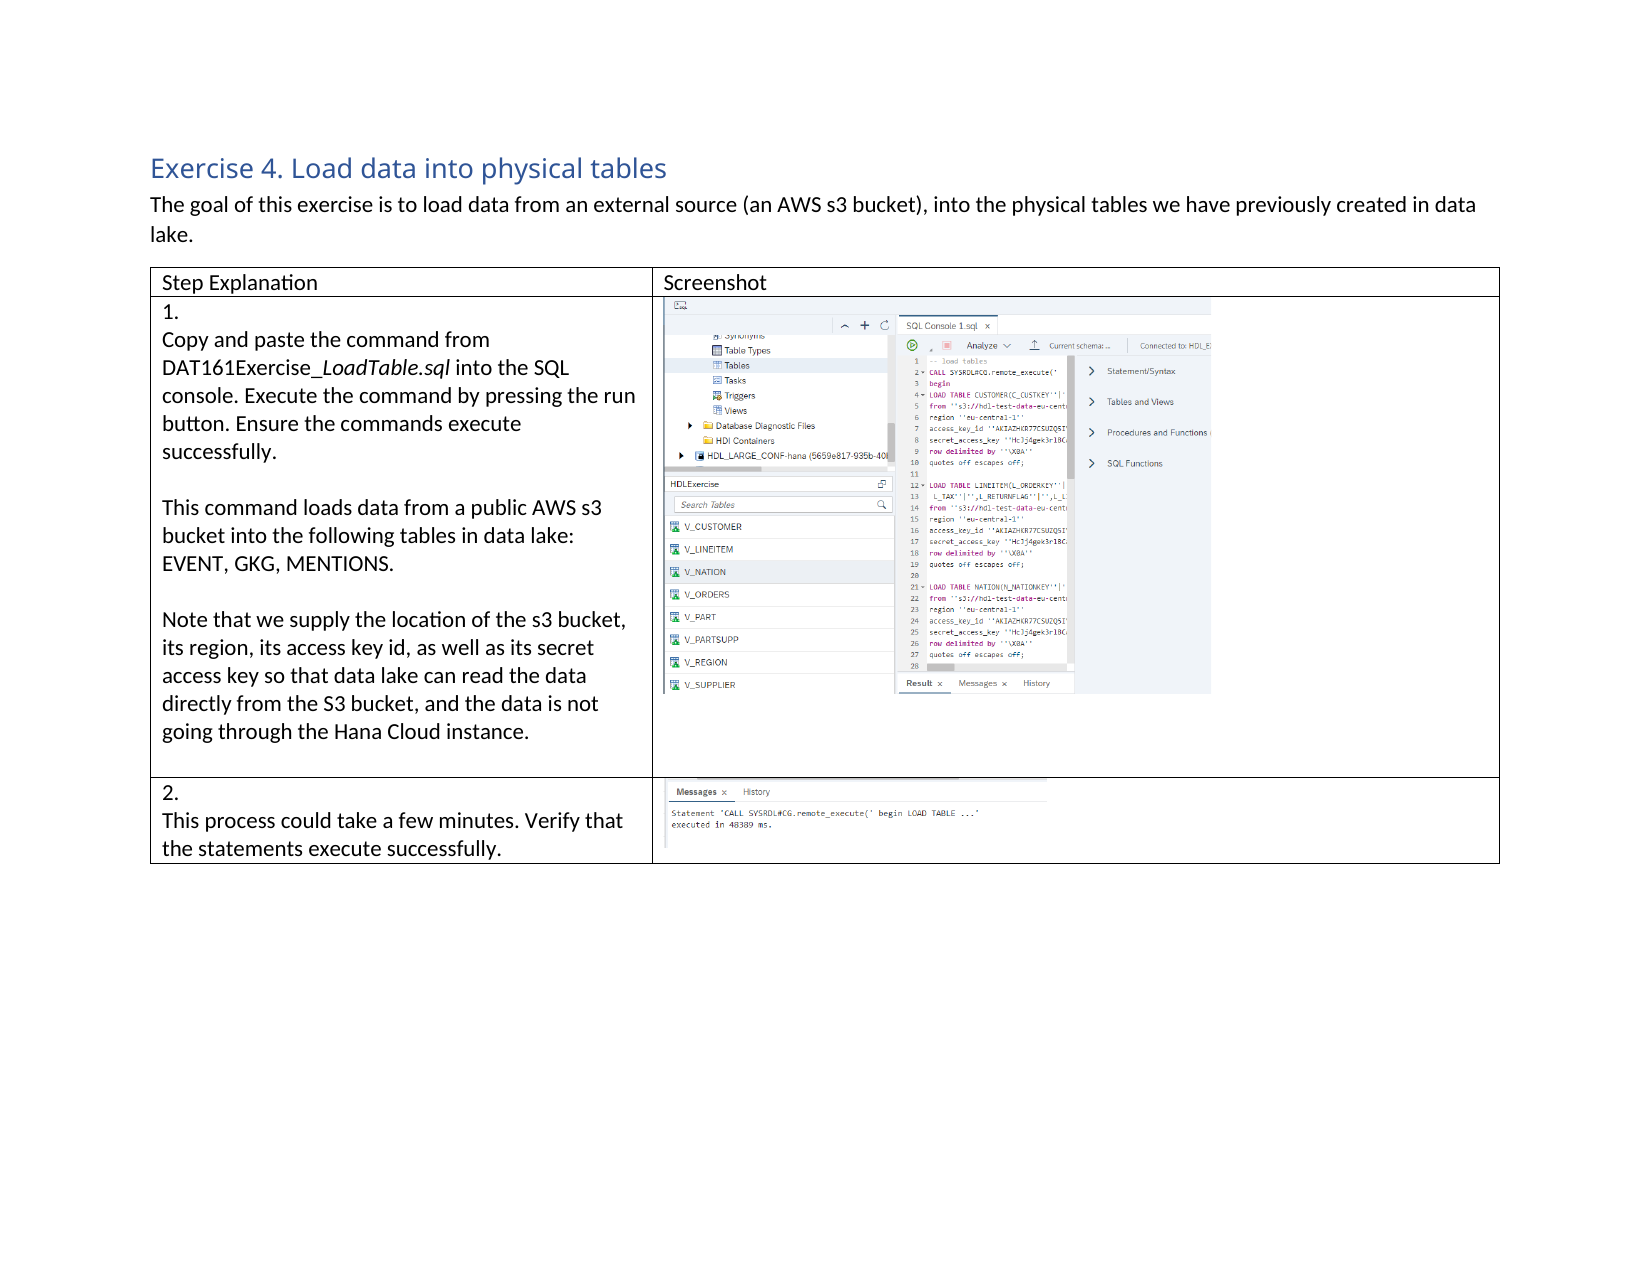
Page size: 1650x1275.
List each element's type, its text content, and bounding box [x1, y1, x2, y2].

picture [663, 297, 1212, 694]
picture [663, 778, 1047, 848]
table_cell [653, 297, 1499, 777]
table_cell [653, 778, 1499, 862]
table_cell 1. Copy and paste the command from DAT161Exercise_LoadTable.sql into the SQL console. Execute the command by pressing the run button. Ensure the commands execute successfully. This command loads data from a public AWS s3 bucket into the following tables in data lake: EVENT, GKG, MENTIONS. Note that we supply the location of the s3 bucket, its region, its access key id, as well as its secret access key so that data lake can read the data directly from the S3 bucket, and the data is not going through the Hana Cloud instance. [151, 297, 652, 777]
table_cell 2. This process could take a few minutes. Verify that the statements execute successfully. [151, 778, 652, 862]
table_header Screenshot [653, 268, 1499, 296]
subtitle Exercise 4. Load data into physical tables [150, 150, 1500, 187]
table_header Step Explanation [151, 268, 652, 296]
text The goal of this exercise is to load data from an external source (an AWS s3 bucket), into the physical tables we have previously created in data lake. [150, 190, 1500, 248]
